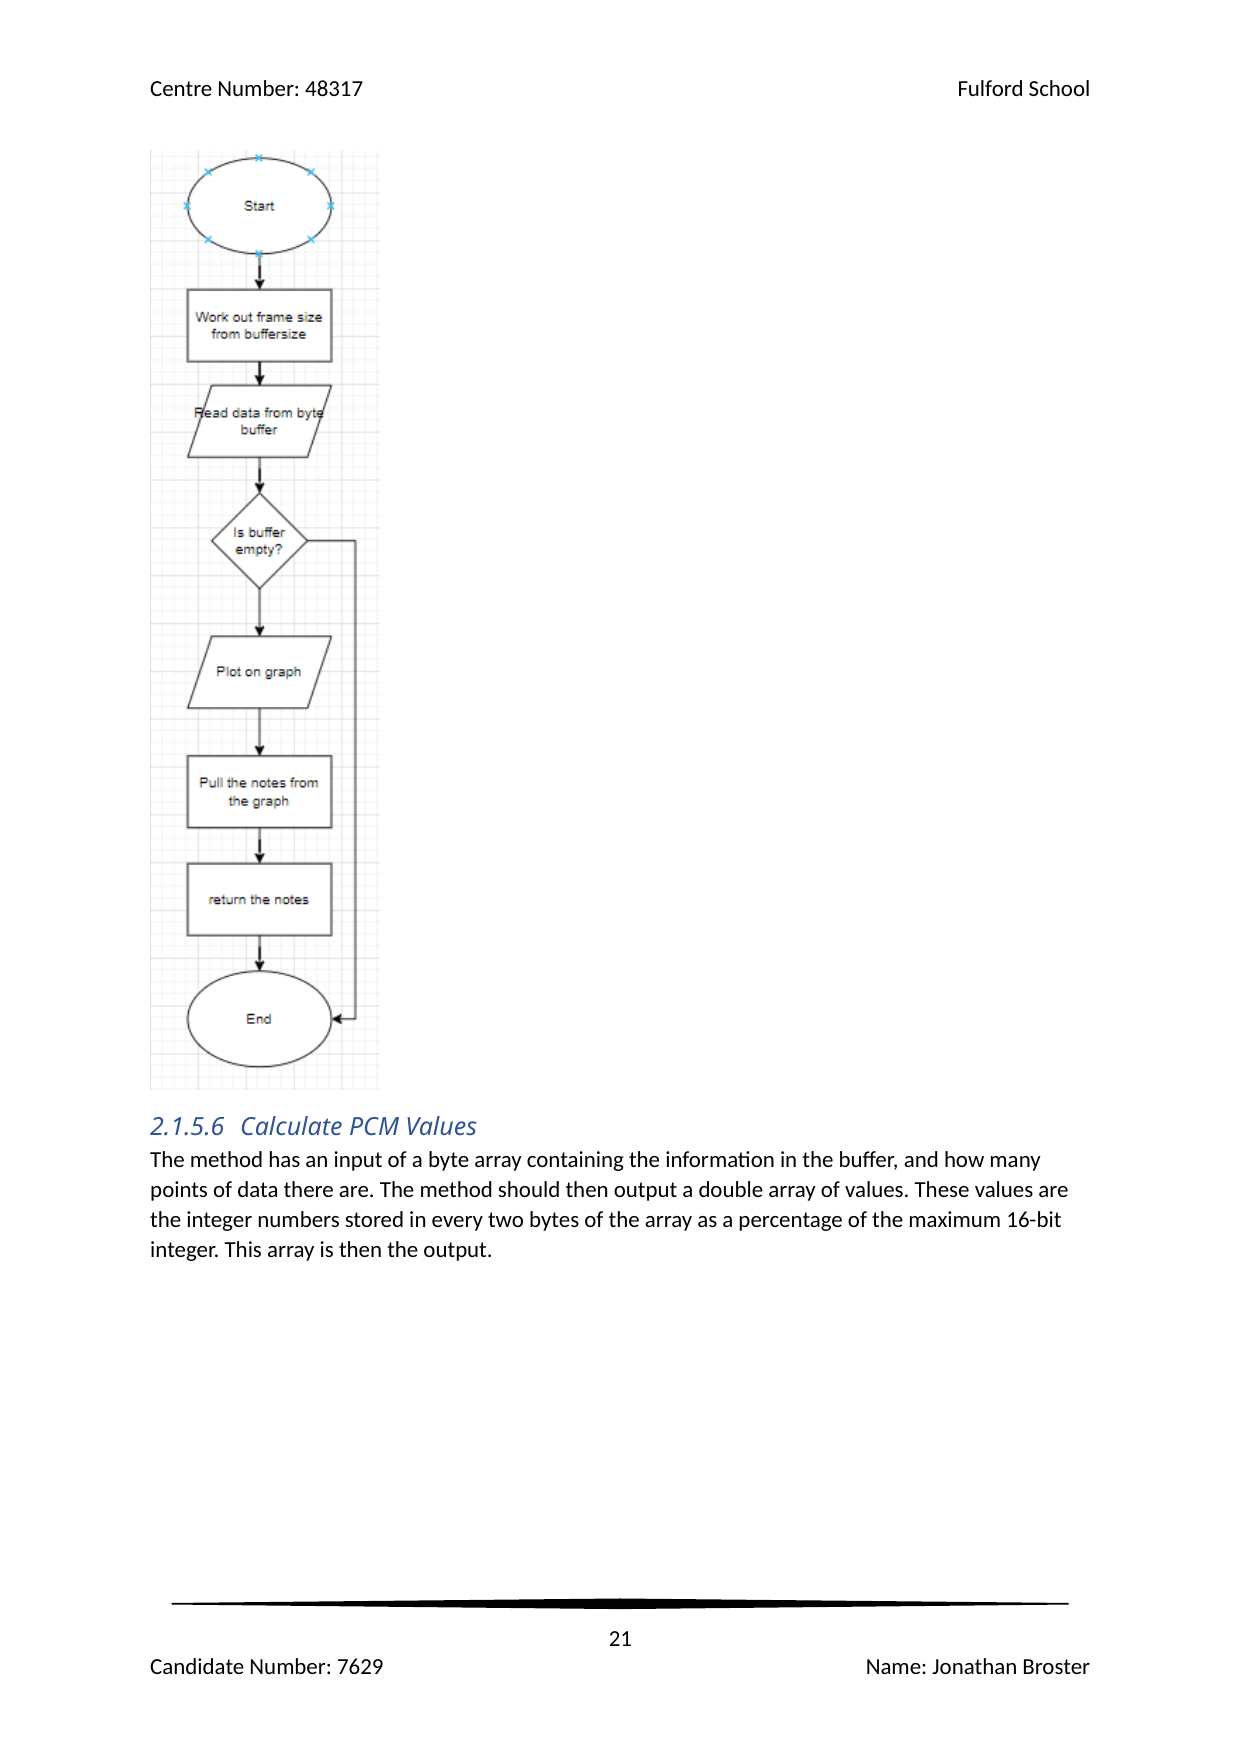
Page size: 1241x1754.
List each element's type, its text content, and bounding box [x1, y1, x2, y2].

text The method has an input of a byte array containing the information in the buffer, and how many points of data there are. The method should then output a double array of values. These values are the integer numbers stored in every two bytes of the array as a percentage of the maximum 16-bit integer. This array is then the output. [150, 1145, 1090, 1264]
picture [150, 150, 381, 1090]
subtitle Calculate PCM Values [150, 1108, 1090, 1142]
